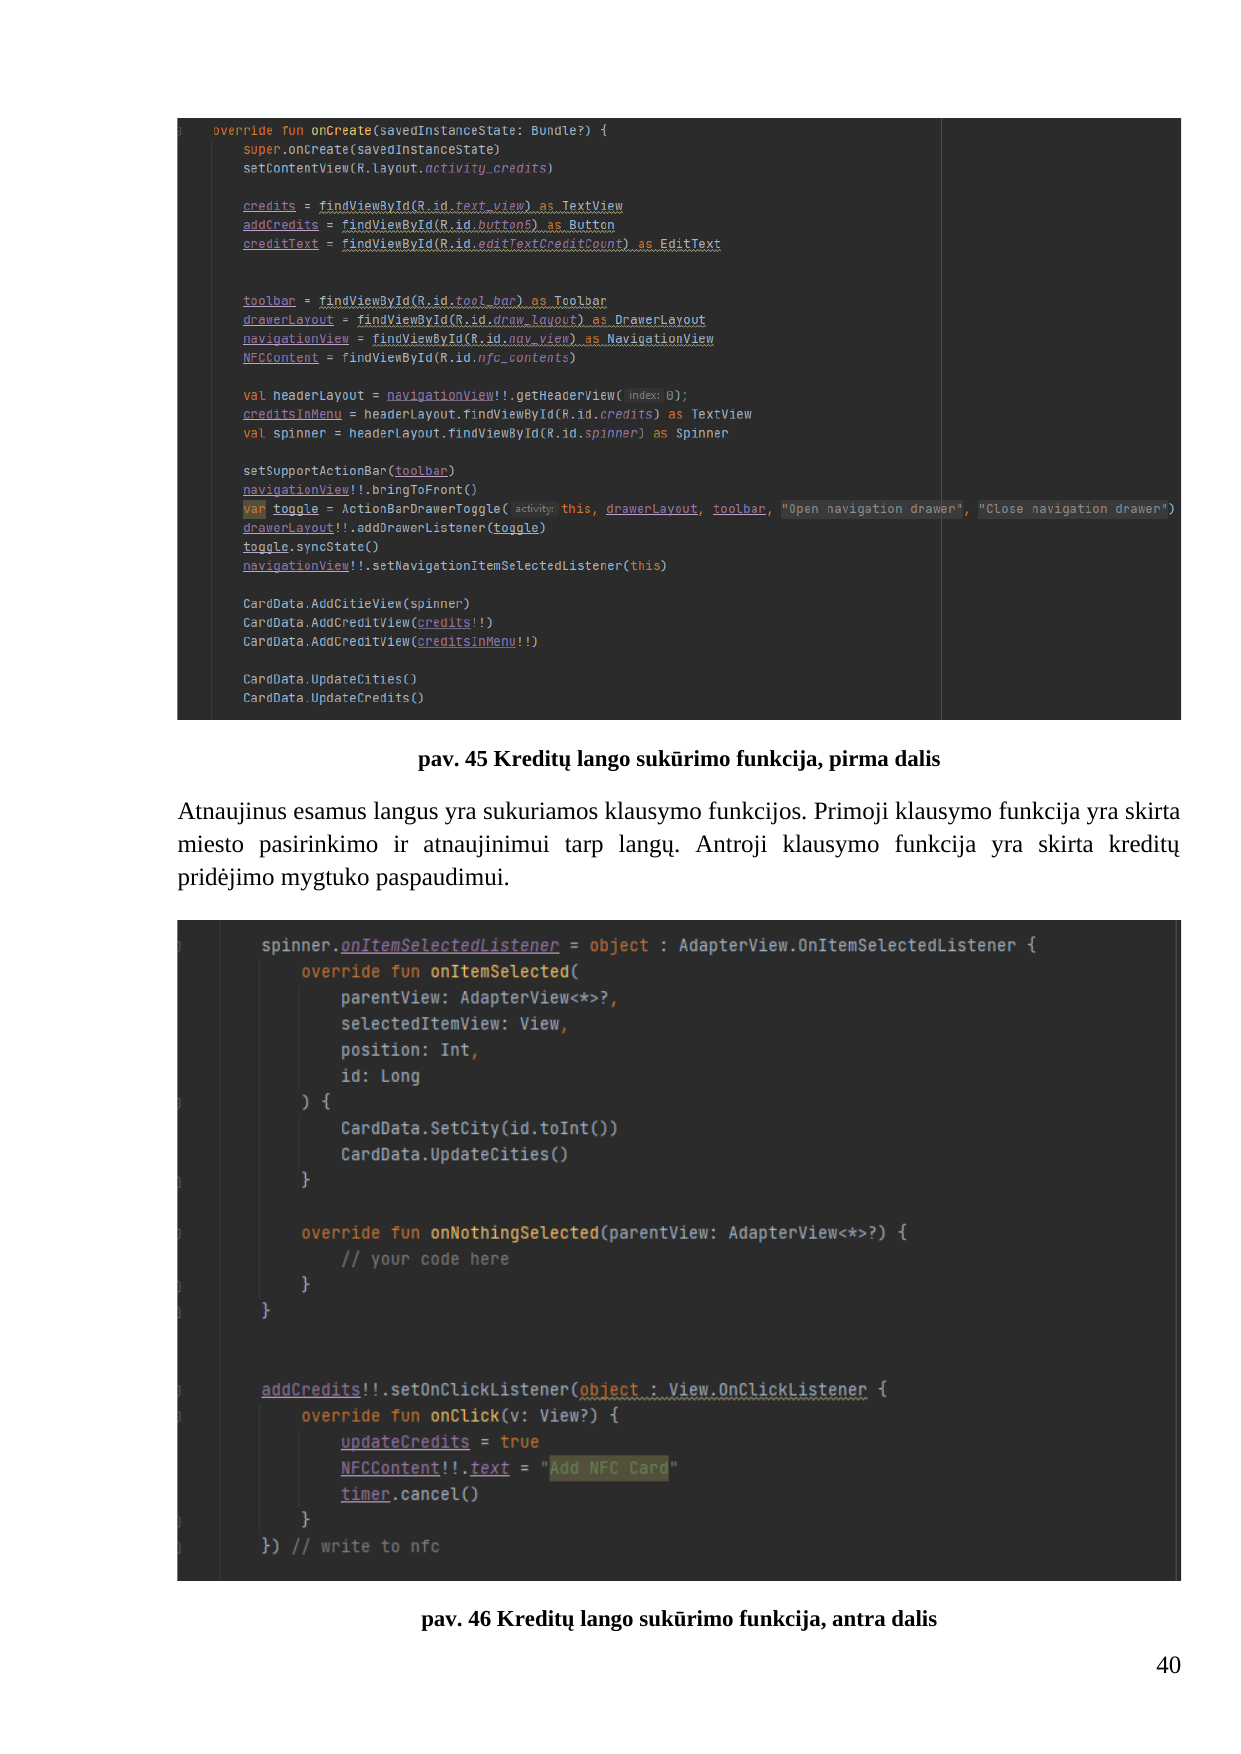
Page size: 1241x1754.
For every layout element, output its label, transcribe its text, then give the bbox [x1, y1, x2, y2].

text pav. 45 Kreditų lango sukūrimo funkcija, pirma dalis [177, 745, 1181, 771]
text pav. 46 Kreditų lango sukūrimo funkcija, antra dalis [177, 1605, 1181, 1632]
picture [177, 920, 1182, 1581]
picture [177, 118, 1182, 720]
text Atnaujinus esamus langus yra sukuriamos klausymo funkcijos. Primoji klausymo funkcija yra skirta miesto pasirinkimo ir atnaujinimui tarp langų. Antroji klausymo funkcija yra skirta kreditų pridėjimo mygtuko paspaudimui. [177, 796, 1181, 891]
